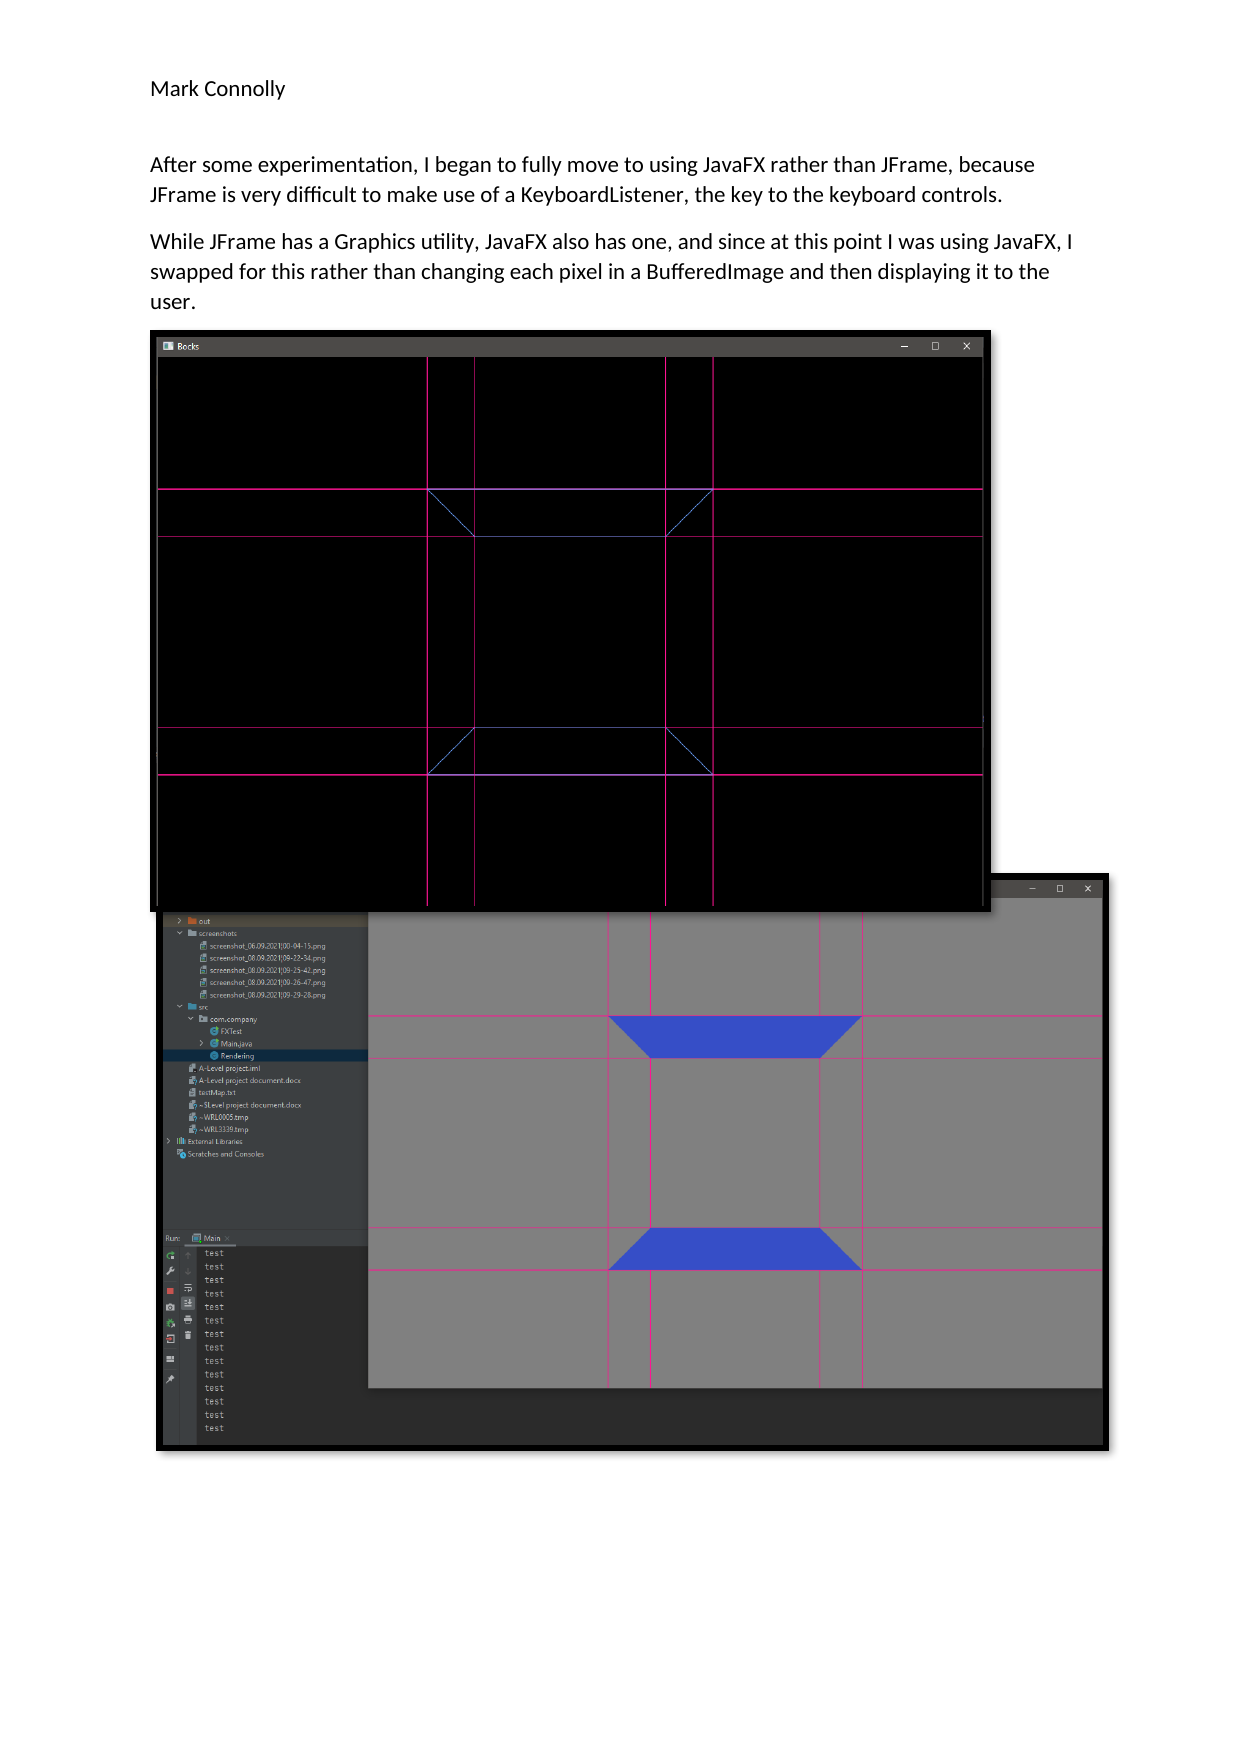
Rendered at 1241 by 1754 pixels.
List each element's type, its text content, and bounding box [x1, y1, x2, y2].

text After some experimentation, I began to fully move to using JavaFX rather than JFrame, because JFrame is very difficult to make use of a KeyboardListener, the key to the keyboard controls. [150, 150, 1090, 208]
picture [163, 880, 1103, 1445]
text While JFrame has a Graphics utility, JavaFX also has one, and since at this point I was using JavaFX, I swapped for this rather than changing each pixel in a BufferedImage and then displaying it to the user. [150, 227, 1090, 316]
picture [156, 337, 984, 906]
